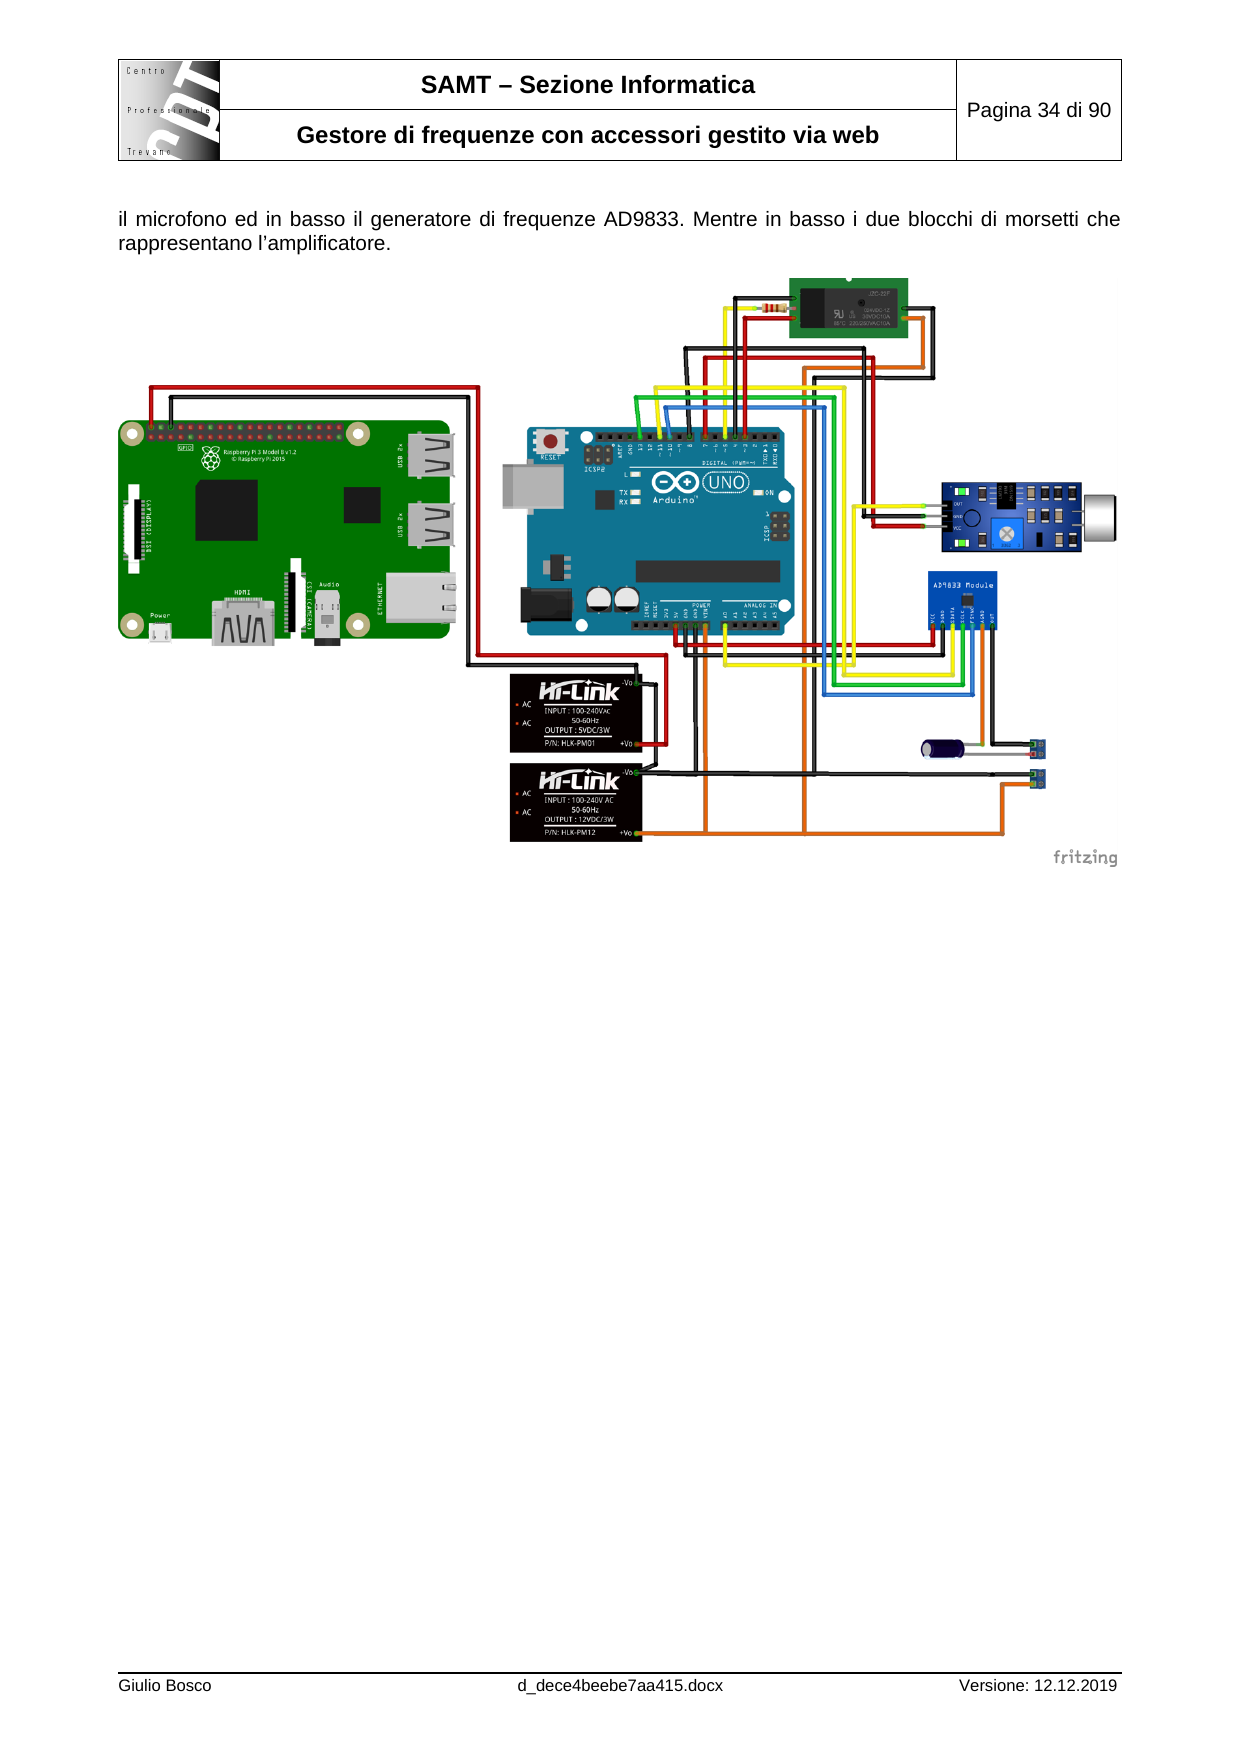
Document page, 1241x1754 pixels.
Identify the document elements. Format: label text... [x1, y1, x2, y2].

picture [118, 278, 1118, 867]
picture [119, 60, 220, 160]
